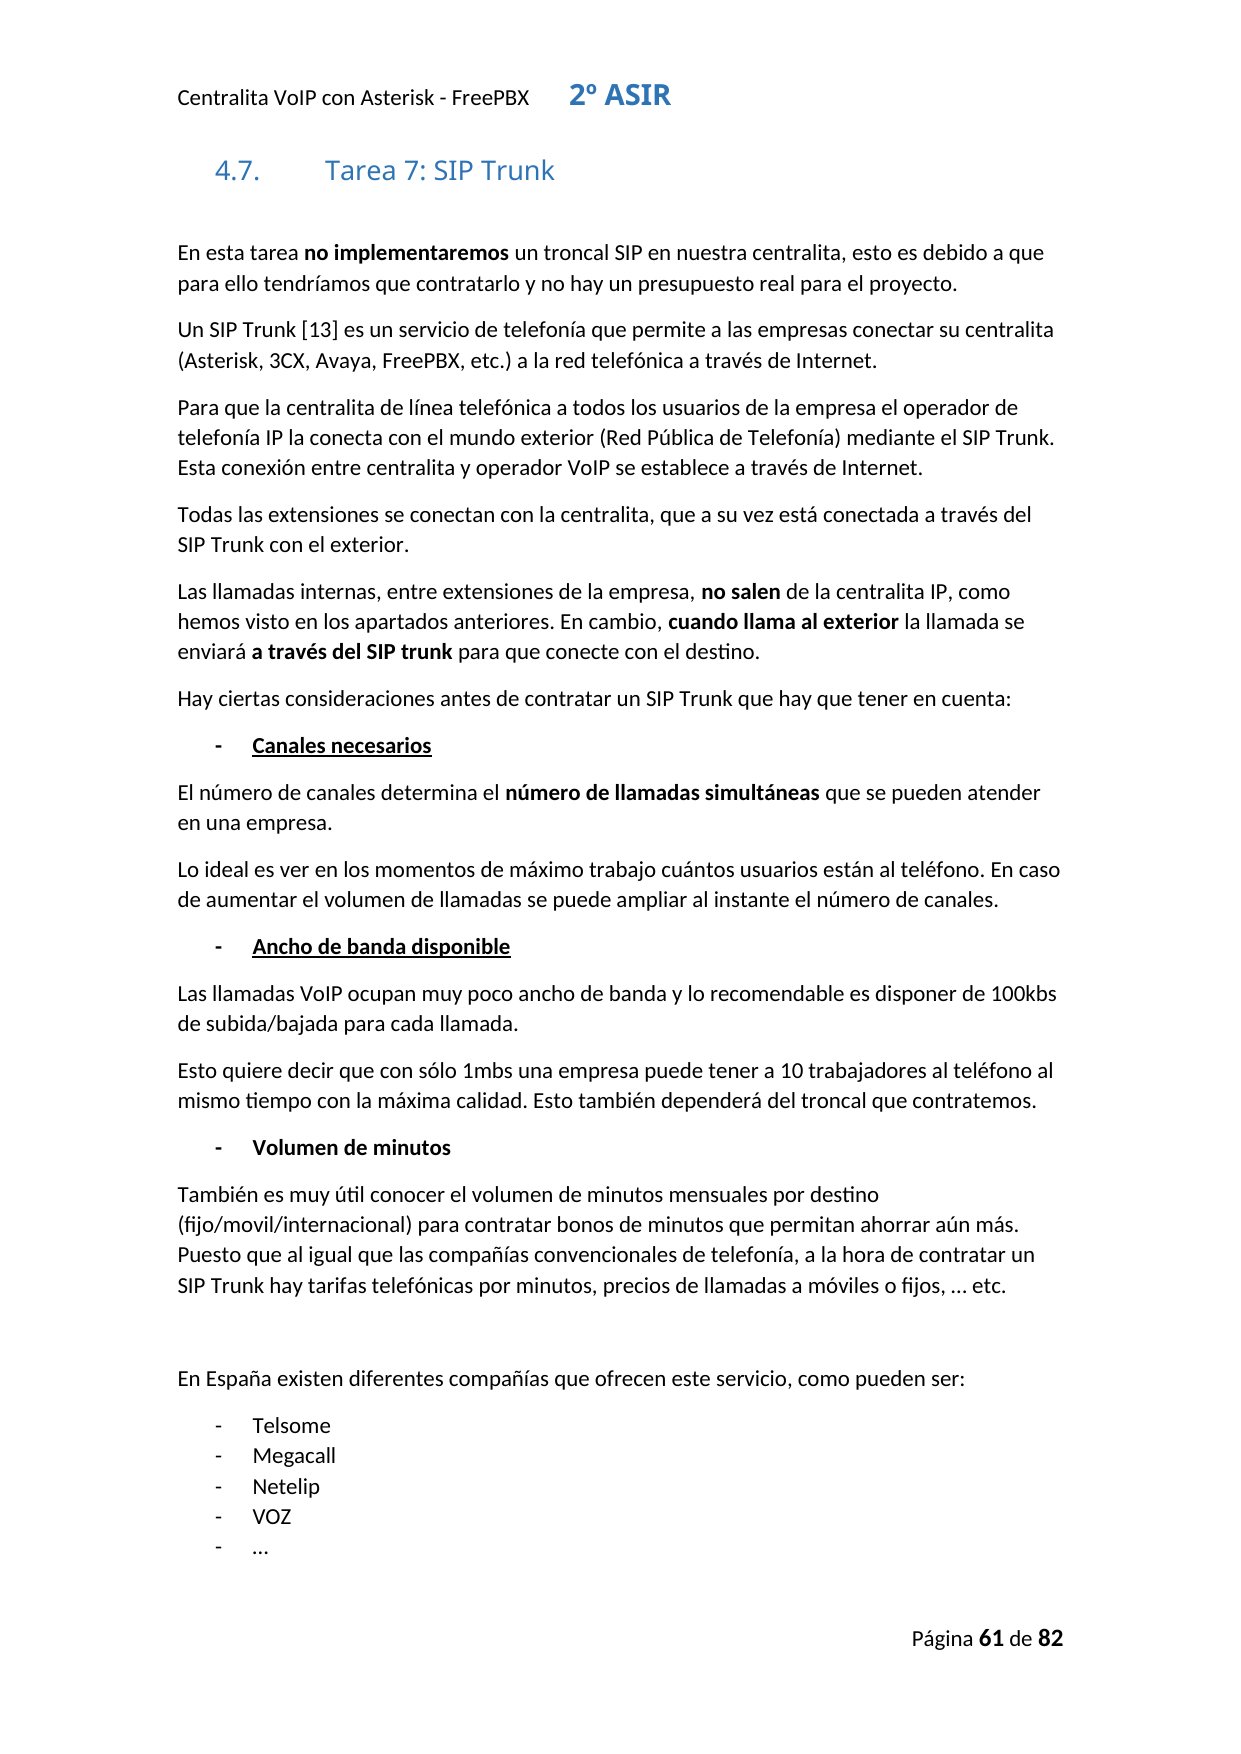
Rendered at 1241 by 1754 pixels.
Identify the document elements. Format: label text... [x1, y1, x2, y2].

subtitle Tarea 7: SIP Trunk [215, 152, 1063, 189]
text Lo ideal es ver en los momentos de máximo trabajo cuántos usuarios están al teléfono. En caso de aumentar el volumen de llamadas se puede ampliar al instante el número de canales. [177, 855, 1063, 913]
text Para que la centralita de línea telefónica a todos los usuarios de la empresa el operador de telefonía IP la conecta con el mundo exterior (Red Pública de Telefonía) mediante el SIP Trunk. Esta conexión entre centralita y operador VoIP se establece a través de Internet. [177, 393, 1063, 481]
text Las llamadas internas, entre extensiones de la empresa, no salen de la centralita IP, como hemos visto en los apartados anteriores. En cambio, cuando llama al exterior la llamada se enviará a través del SIP trunk para que conecte con el destino. [177, 577, 1063, 665]
text En España existen diferentes compañías que ofrecen este servicio, como pueden ser: [177, 1364, 1063, 1392]
list VOZ [215, 1502, 1063, 1530]
list Megacall [215, 1442, 1063, 1469]
list Ancho de banda disponible [215, 932, 1063, 960]
text El número de canales determina el número de llamadas simultáneas que se pueden atender en una empresa. [177, 778, 1063, 836]
text Todas las extensiones se conectan con la centralita, que a su vez está conectada a través del SIP Trunk con el exterior. [177, 500, 1063, 558]
list Netelip [215, 1472, 1063, 1500]
text Las llamadas VoIP ocupan muy poco ancho de banda y lo recomendable es disponer de 100kbs de subida/bajada para cada llamada. [177, 979, 1063, 1037]
text También es muy útil conocer el volumen de minutos mensuales por destino (fijo/movil/internacional) para contratar bonos de minutos que permitan ahorrar aún más. Puesto que al igual que las compañías convencionales de telefonía, a la hora de contratar un SIP Trunk hay tarifas telefónicas por minutos, precios de llamadas a móviles o fijos, … etc. [177, 1180, 1063, 1299]
text En esta tarea no implementaremos un troncal SIP en nuestra centralita, esto es debido a que para ello tendríamos que contratarlo y no hay un presupuesto real para el proyecto. [177, 238, 1063, 297]
list Volumen de minutos [215, 1133, 1063, 1161]
list Canales necesarios [215, 731, 1063, 759]
text Un SIP Trunk es un servicio de telefonía que permite a las empresas conectar su centralita (Asterisk, 3CX, Avaya, FreePBX, etc.) a la red telefónica a través de Internet. [177, 316, 1063, 374]
list Telsome [215, 1411, 1063, 1439]
text Esto quiere decir que con sólo 1mbs una empresa puede tener a 10 trabajadores al teléfono al mismo tiempo con la máxima calidad. Esto también dependerá del troncal que contratemos. [177, 1056, 1063, 1114]
list … [215, 1532, 1063, 1560]
text Hay ciertas consideraciones antes de contratar un SIP Trunk que hay que tener en cuenta: [177, 684, 1063, 712]
